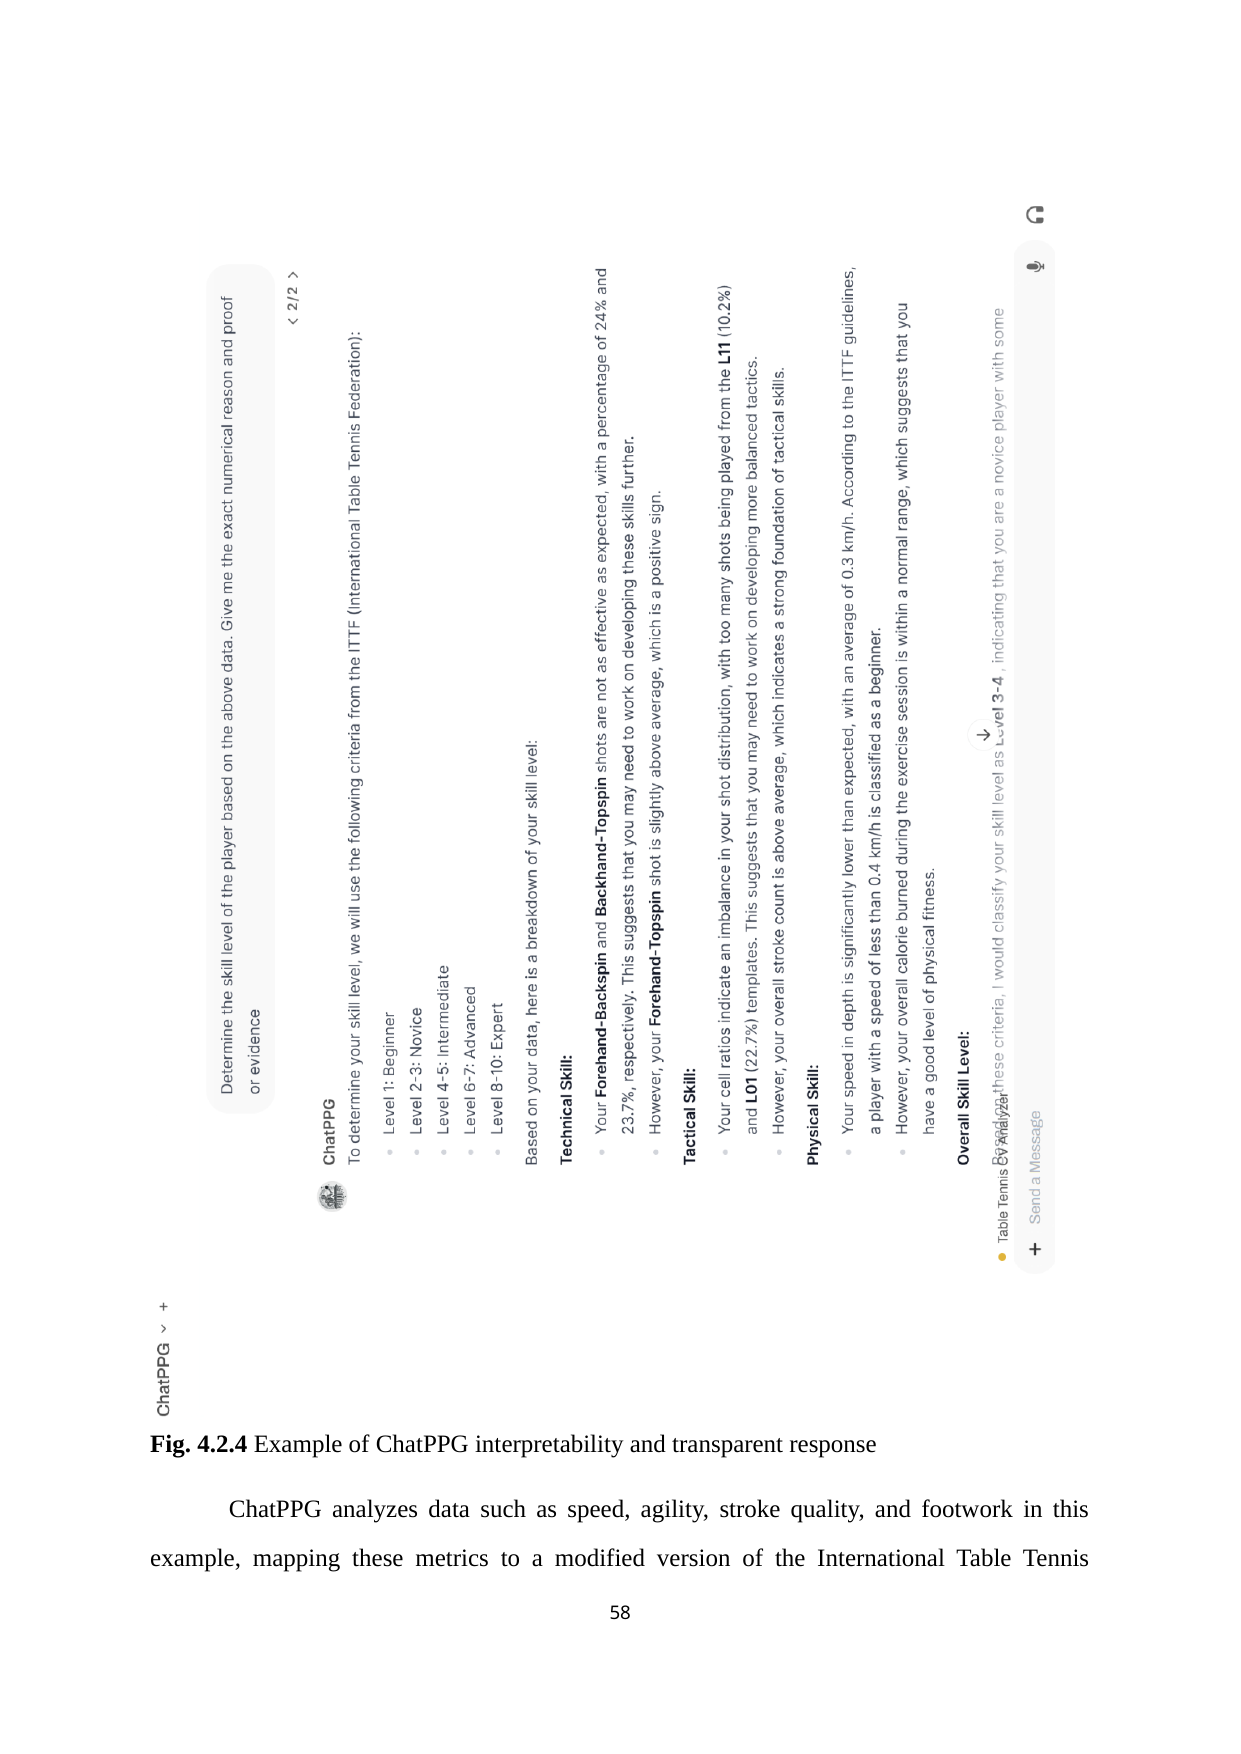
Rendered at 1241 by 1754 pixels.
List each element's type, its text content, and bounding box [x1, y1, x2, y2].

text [150, 1492, 1090, 1573]
picture [151, 196, 1055, 1420]
text Fig. 4.2.4 Example of ChatPPG interpretability and transparent response [150, 1427, 1090, 1460]
